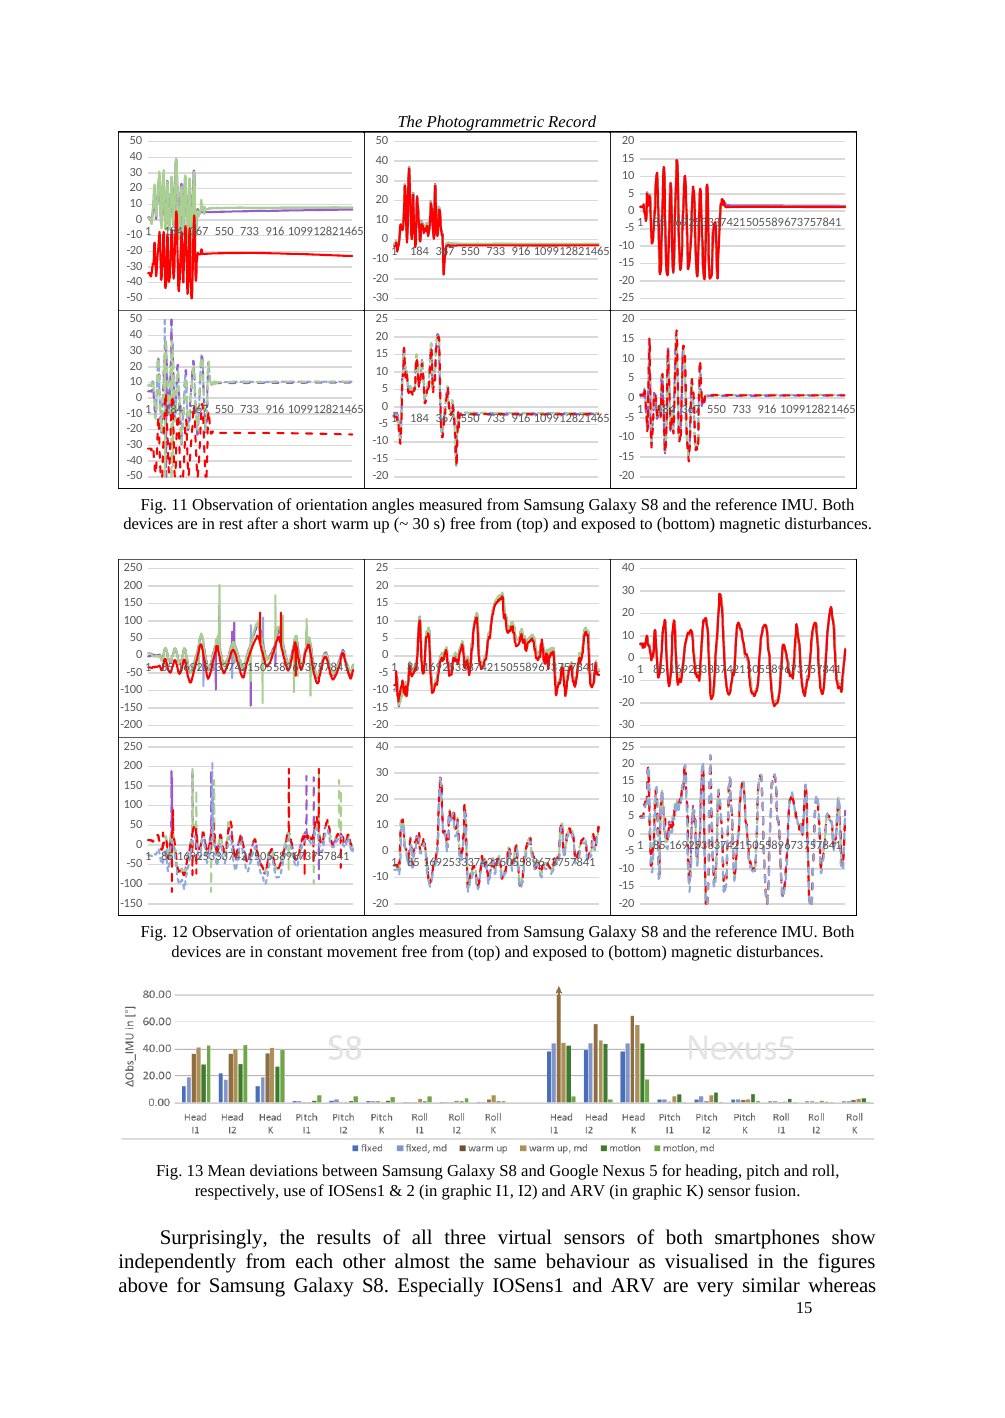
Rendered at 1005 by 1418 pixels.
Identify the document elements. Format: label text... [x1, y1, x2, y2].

picture [121, 985, 874, 1155]
text Fig. 11 Observation of orientation angles measured from Samsung Galaxy S8 and the reference IMU. Both devices are in rest after a short warm up (~ 30 s) free from (top) and exposed to (bottom) magnetic disturbances. [118, 495, 877, 533]
text Fig. 12 Observation of orientation angles measured from Samsung Galaxy S8 and the reference IMU. Both devices are in constant movement free from (top) and exposed to (bottom) magnetic disturbances. [118, 922, 877, 961]
text Fig. 13 Mean deviations between Samsung Galaxy S8 and Google Nexus 5 for heading, pitch and roll, respectively, use of IOSens1 & 2 (in graphic I1, I2) and ARV (in graphic K) sensor fusion. [118, 1161, 877, 1199]
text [118, 1224, 877, 1297]
